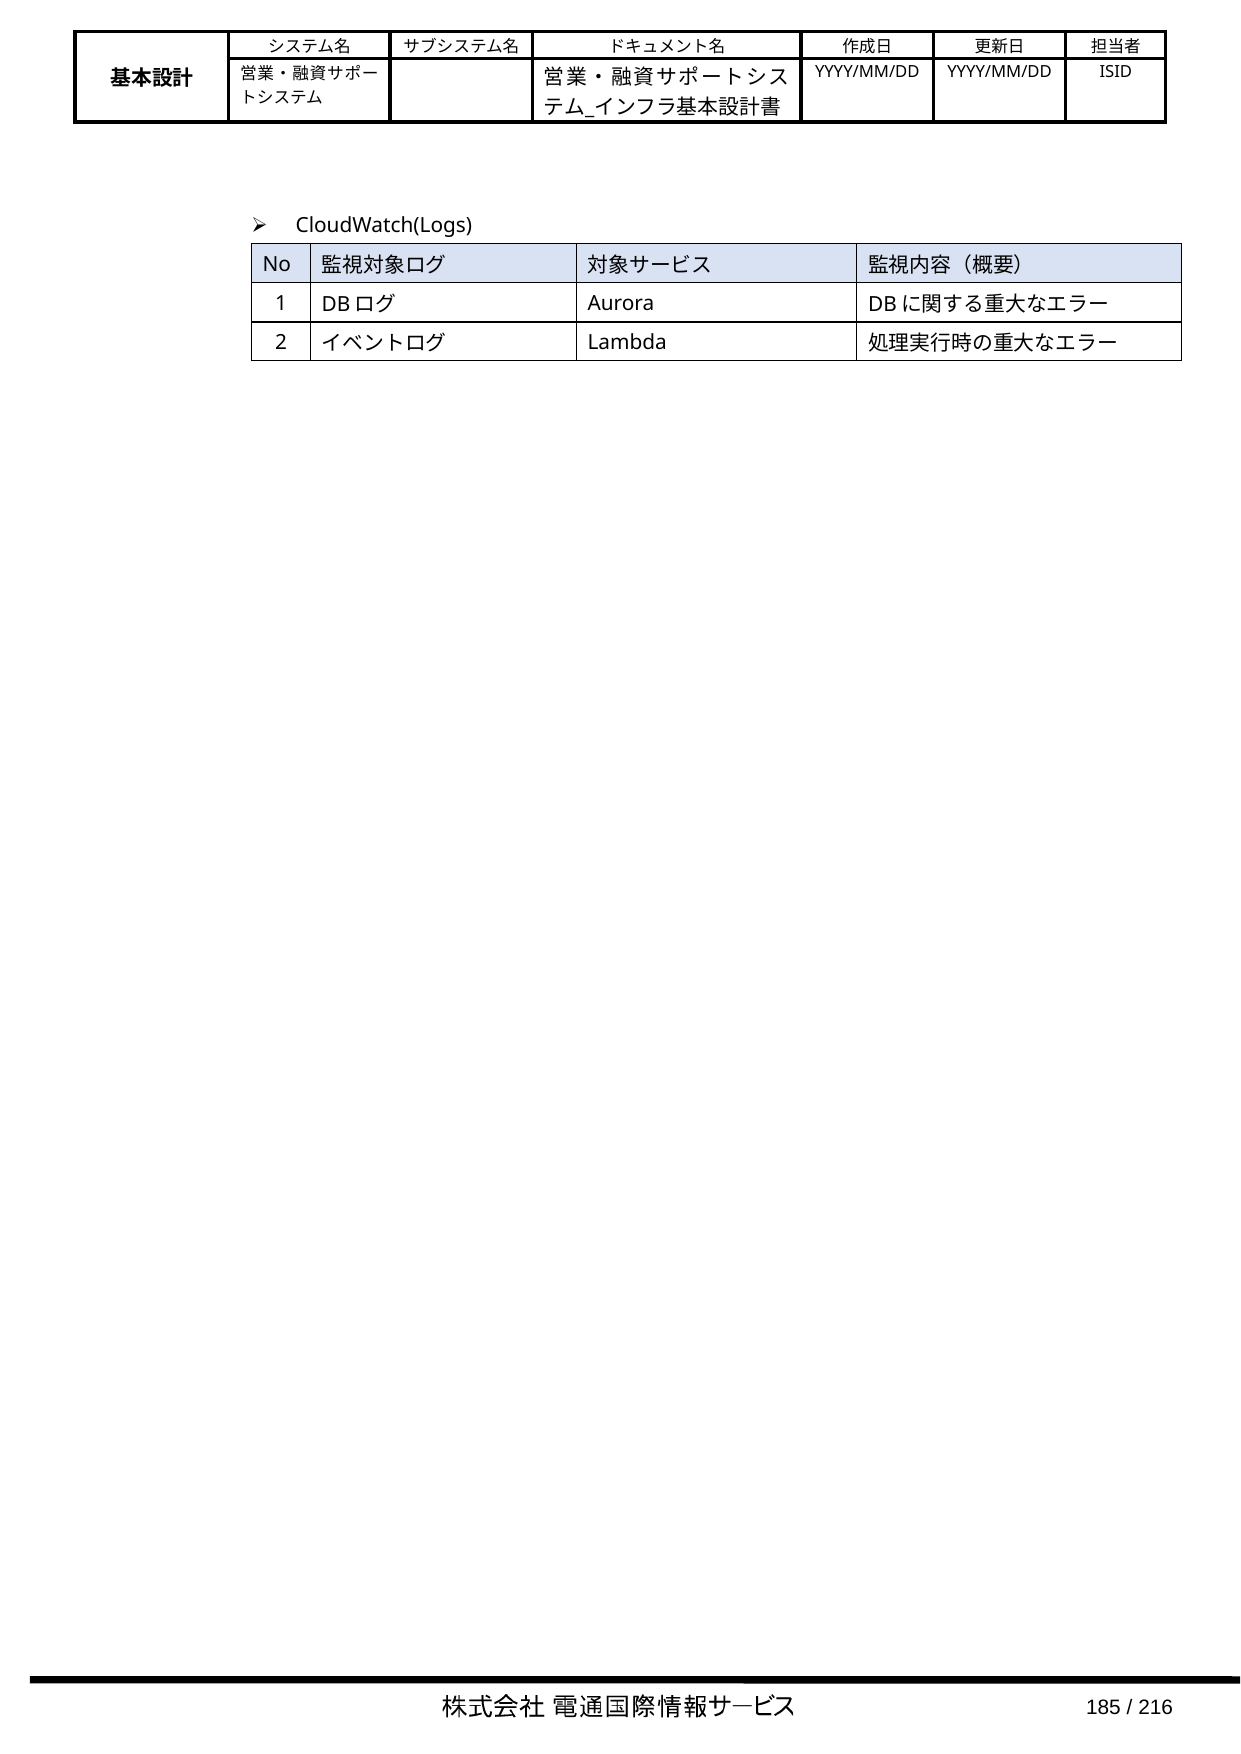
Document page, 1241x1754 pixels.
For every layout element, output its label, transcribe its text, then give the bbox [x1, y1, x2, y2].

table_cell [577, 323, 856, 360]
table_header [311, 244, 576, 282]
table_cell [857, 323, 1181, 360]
list CloudWatch(Logs) [251, 205, 1181, 243]
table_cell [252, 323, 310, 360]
picture [442, 1694, 794, 1718]
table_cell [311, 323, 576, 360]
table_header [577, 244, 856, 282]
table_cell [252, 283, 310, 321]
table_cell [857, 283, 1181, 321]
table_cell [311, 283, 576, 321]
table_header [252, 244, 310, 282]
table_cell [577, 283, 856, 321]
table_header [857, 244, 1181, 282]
